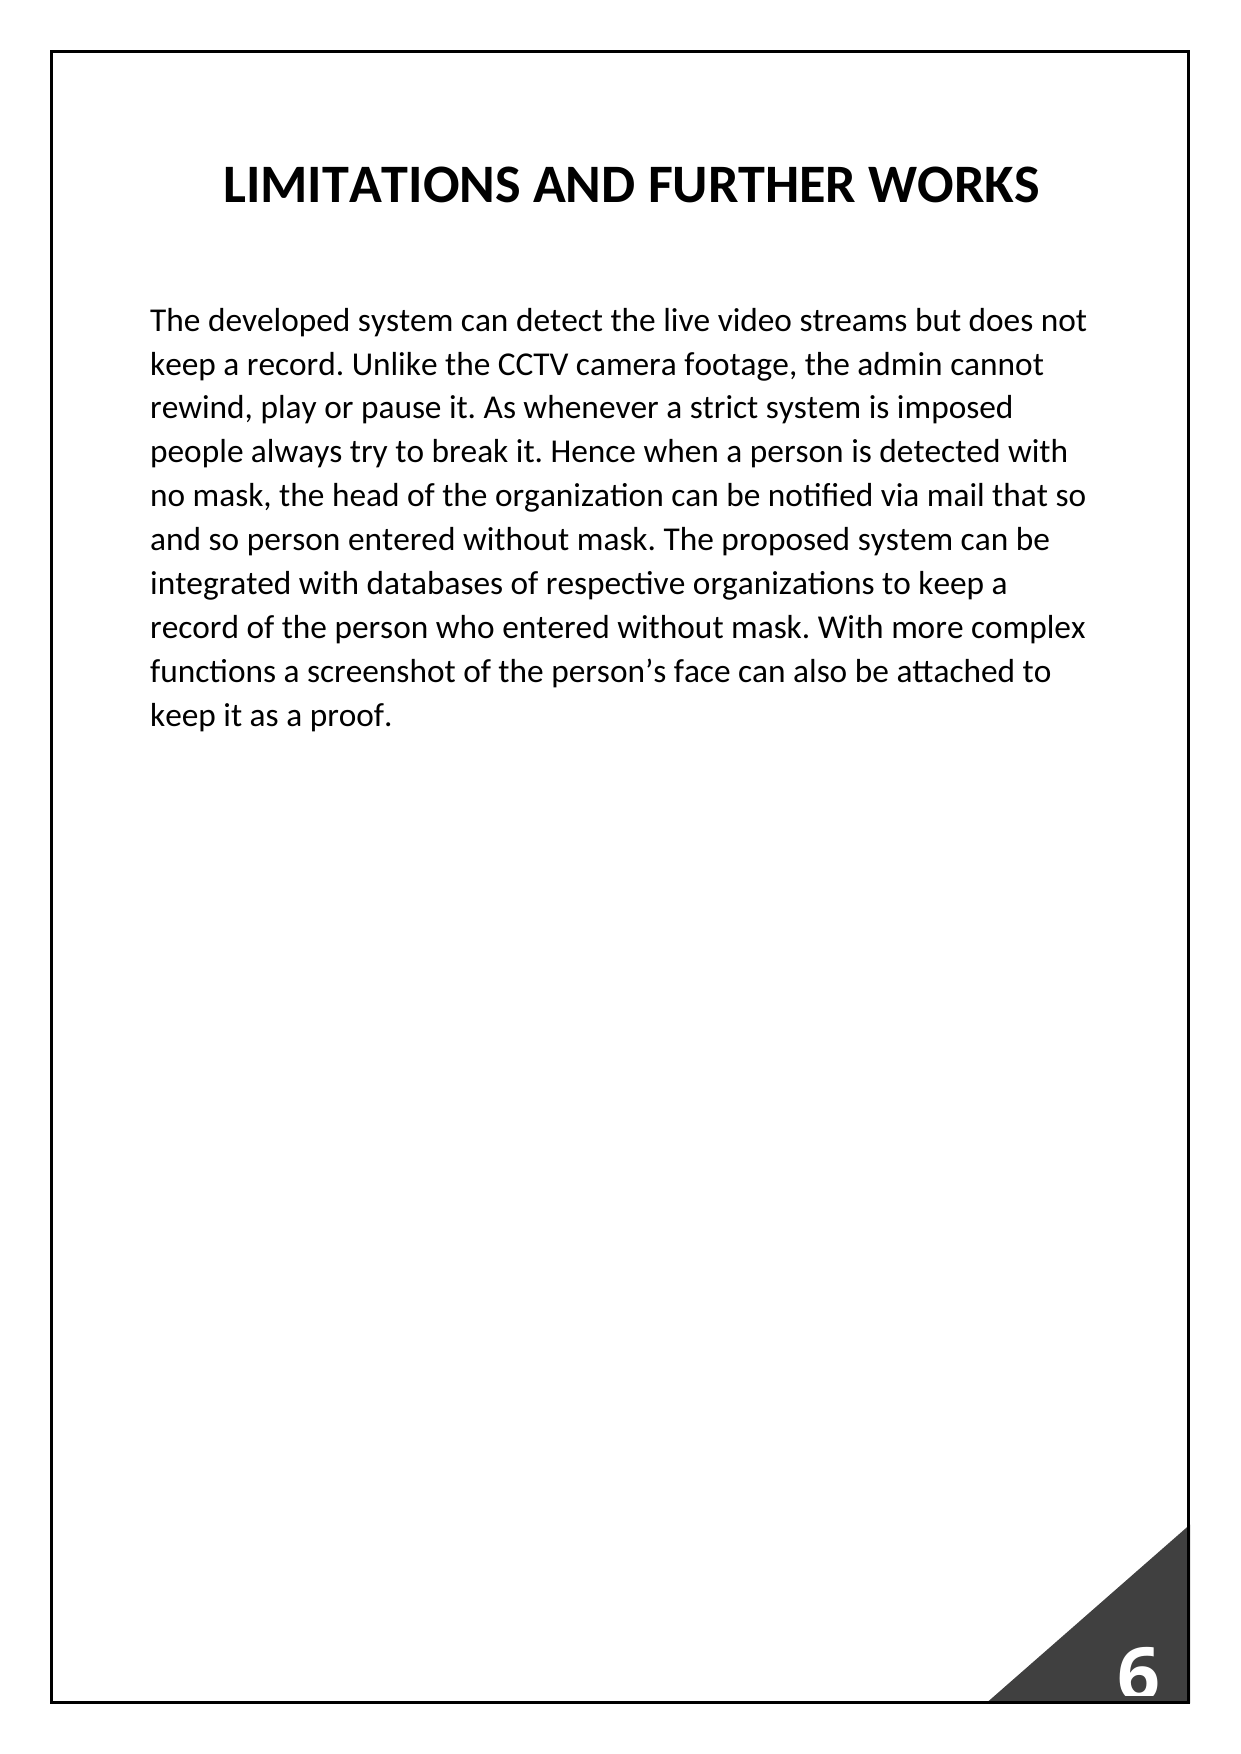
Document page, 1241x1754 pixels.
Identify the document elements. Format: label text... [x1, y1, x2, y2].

text The developed system can detect the live video streams but does not keep a record. Unlike the CCTV camera footage, the admin cannot rewind, play or pause it. As whenever a strict system is imposed people always try to break it. Hence when a person is detected with no mask, the head of the organization can be notified via mail that so and so person entered without mask. The proposed system can be integrated with databases of respective organizations to keep a record of the person who entered without mask. With more complex functions a screenshot of the person’s face can also be attached to keep it as a proof. [150, 299, 1090, 735]
text LIMITATIONS AND FURTHER WORKS [150, 150, 1090, 216]
